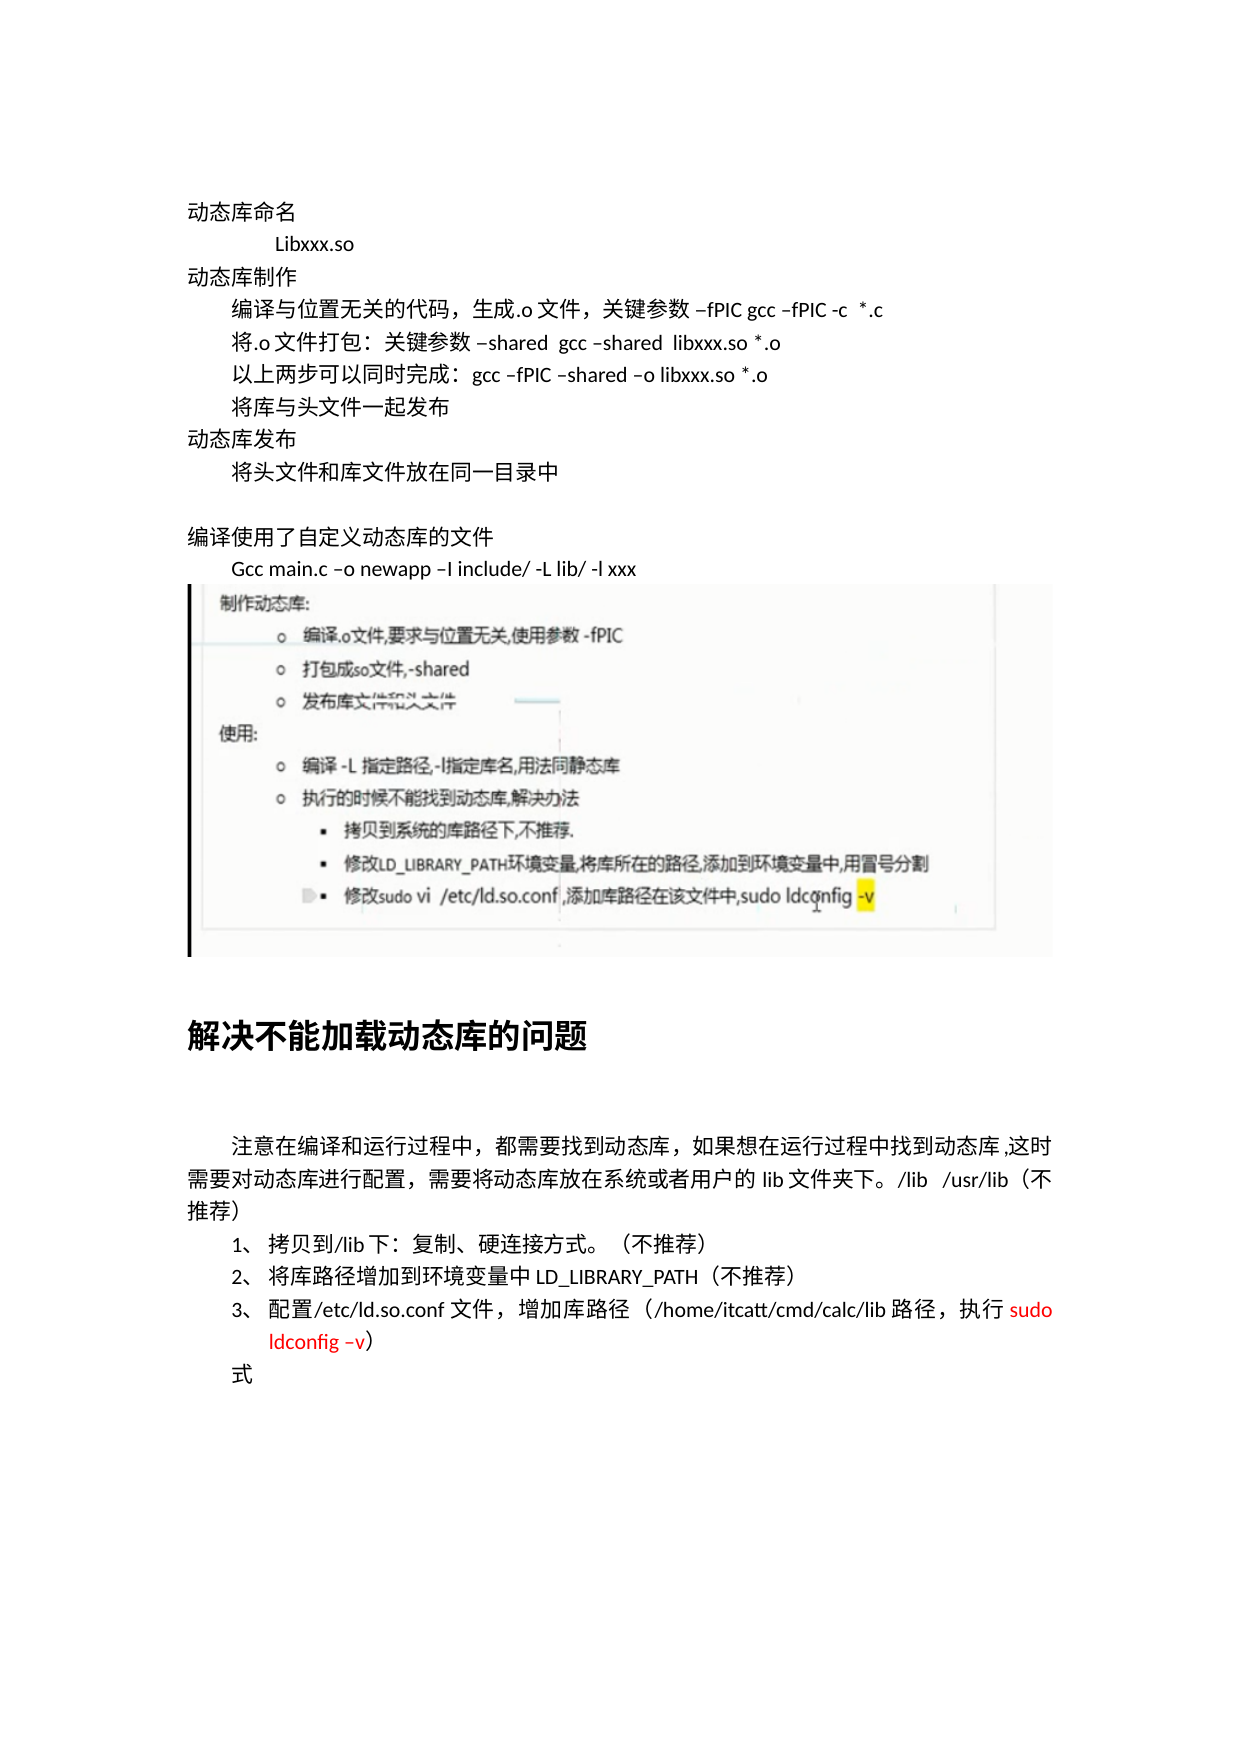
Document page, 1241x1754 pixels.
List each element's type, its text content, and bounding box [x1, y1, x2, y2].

text 注意在编译和运行过程中，都需要找到动态库，如果想在运行过程中找到动态库,这时需要对动态库进行配置，需要将动态库放在系统或者用户的lib文件夹下。/lib /usr/lib（不推荐） [187, 1129, 1053, 1226]
text 以上两步可以同时完成：gcc –fPIC –shared –o libxxx.so *.o [187, 357, 1053, 389]
list 拷贝到/lib下：复制、硬连接方式。（不推荐） [231, 1226, 1053, 1259]
text 动态库发布 [187, 422, 1053, 454]
text Gcc main.c –o newapp –I include/ -L lib/ -l xxx [187, 552, 1053, 584]
text 动态库制作 [187, 259, 1053, 292]
subtitle 解决不能加载动态库的问题 [187, 1002, 1053, 1067]
text 将头文件和库文件放在同一目录中 [187, 454, 1053, 487]
text 编译与位置无关的代码，生成.o文件，关键参数 –fPIC gcc –fPIC -c *.c [187, 292, 1053, 324]
picture [187, 584, 1053, 957]
text 式 [187, 1356, 1053, 1389]
text 动态库命名 [187, 194, 1053, 227]
text Libxxx.so [187, 227, 1053, 259]
text 将.o文件打包：关键参数 –shared gcc –shared libxxx.so *.o [187, 324, 1053, 357]
list 配置/etc/ld.so.conf文件，增加库路径（/home/itcatt/cmd/calc/lib路径，执行sudo ldconfig –v） [231, 1291, 1053, 1356]
list 将库路径增加到环境变量中LD_LIBRARY_PATH（不推荐） [231, 1259, 1053, 1291]
text 将库与头文件一起发布 [187, 389, 1053, 422]
text 编译使用了自定义动态库的文件 [187, 519, 1053, 552]
